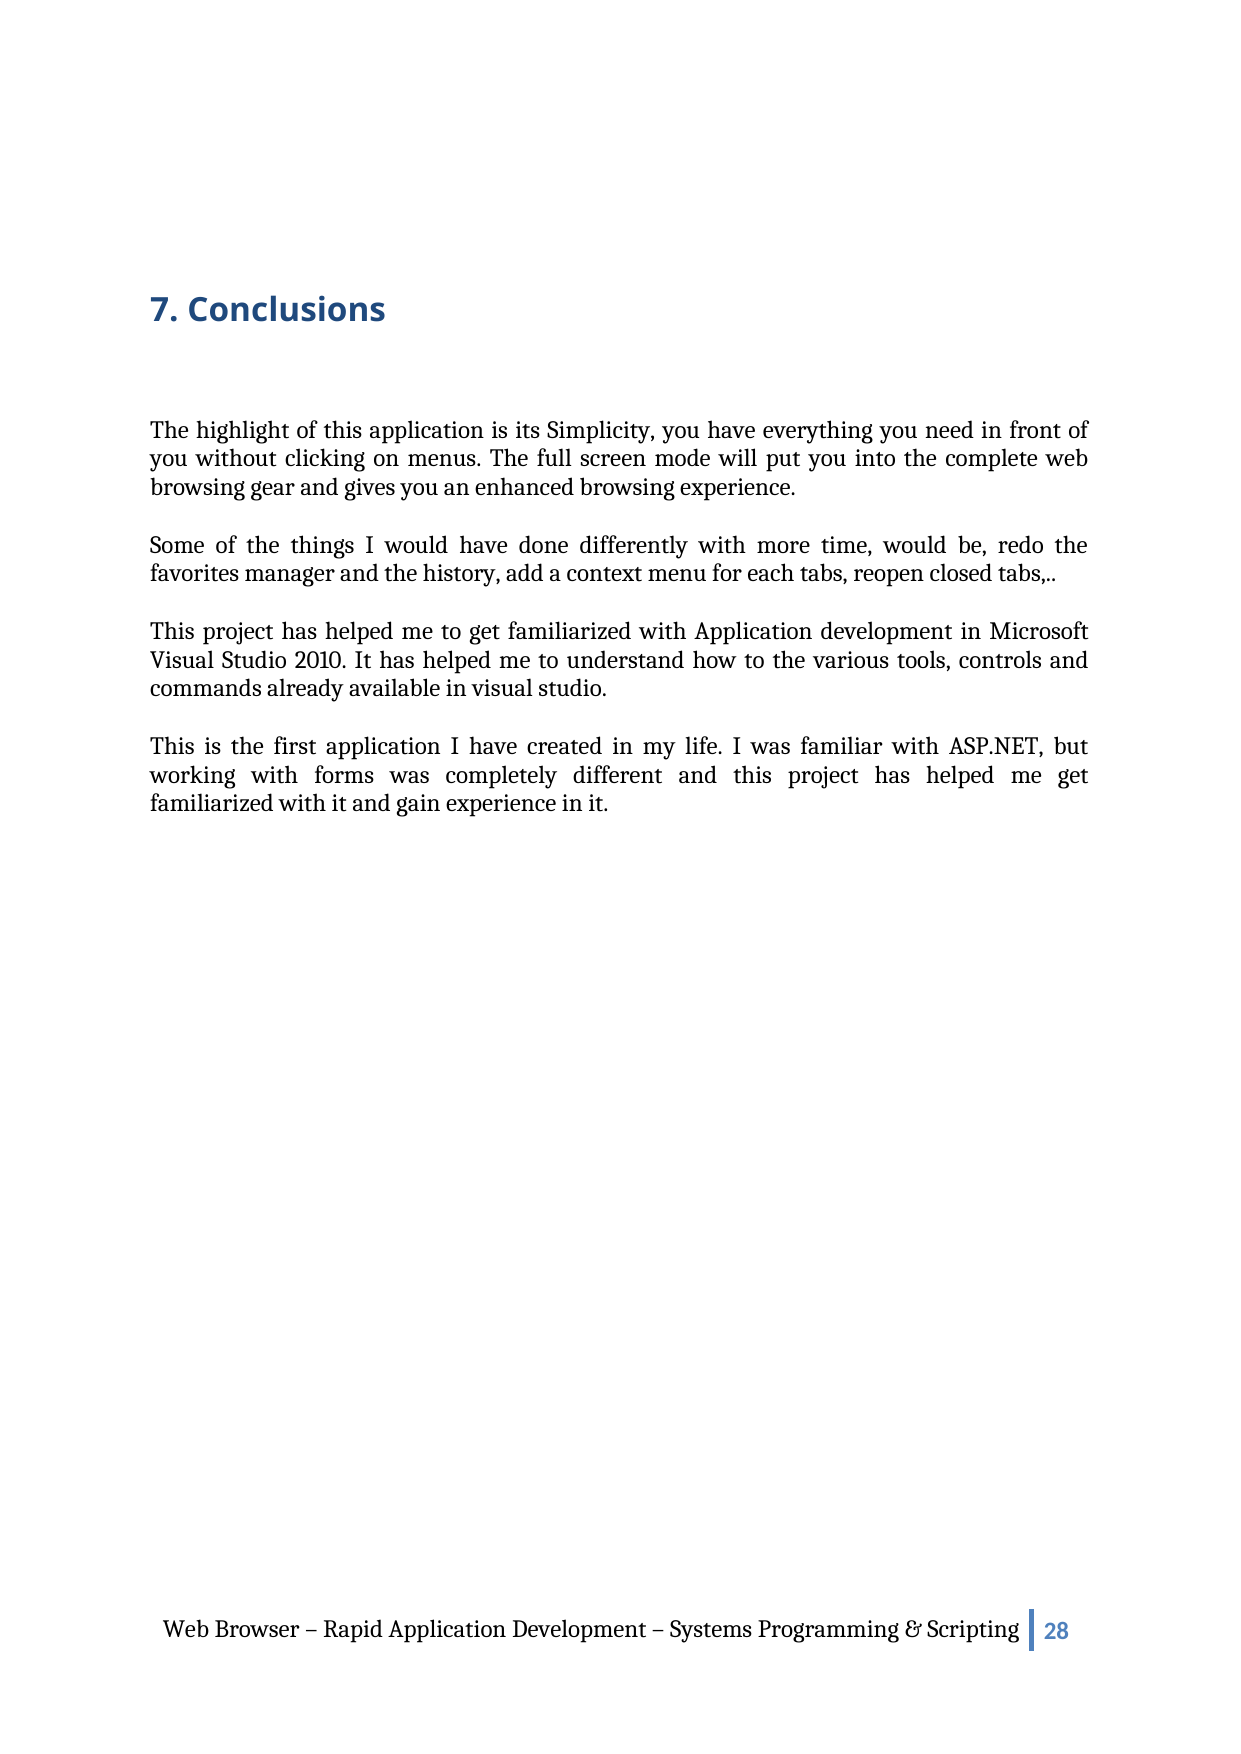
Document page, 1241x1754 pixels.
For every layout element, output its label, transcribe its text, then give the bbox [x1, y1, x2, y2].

text This project has helped me to get familiarized with Application development in Microsoft Visual Studio 2010. It has helped me to understand how to the various tools, controls and commands already available in visual studio. [150, 617, 1090, 703]
text 7. Conclusions [150, 286, 1090, 332]
text The highlight of this application is its Simplicity, you have everything you need in front of you without clicking on menus. The full screen mode will put you into the complete web browsing gear and gives you an enhanced browsing experience. [150, 416, 1090, 502]
text This is the first application I have created in my life. I was familiar with ASP.NET, but working with forms was completely different and this project has helped me get familiarized with it and gain experience in it. [150, 732, 1090, 818]
text Some of the things I would have done differently with more time, would be, redo the favorites manager and the history, add a context menu for each tabs, reopen closed tabs,.. [150, 531, 1090, 588]
